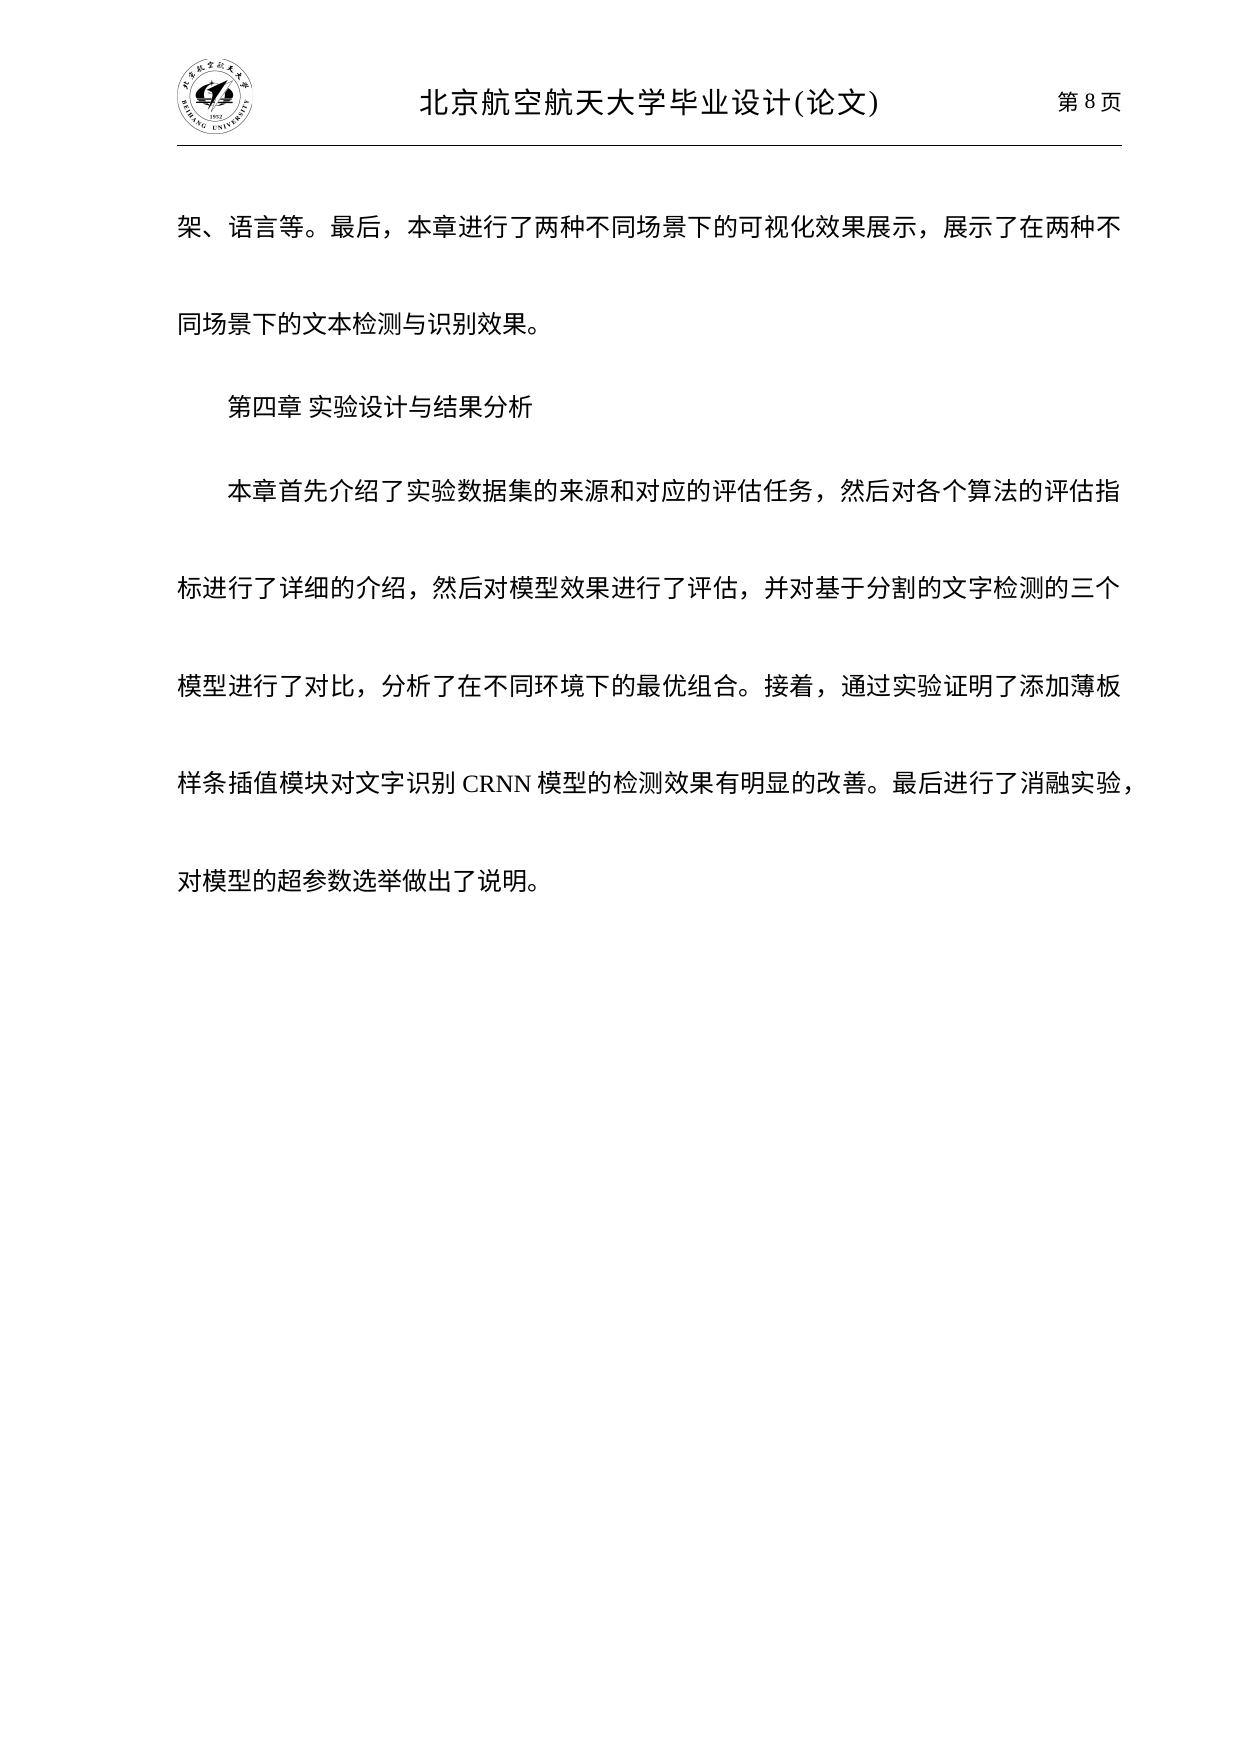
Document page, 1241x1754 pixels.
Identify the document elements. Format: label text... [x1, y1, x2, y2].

text 本章首先介绍了实验数据集的来源和对应的评估任务，然后对各个算法的评估指标进行了详细的介绍，然后对模型效果进行了评估，并对基于分割的文字检测的三个模型进行了对比，分析了在不同环境下的最优组合。接着，通过实验证明了添加薄板样条插值模块对文字识别CRNN模型的检测效果有明显的改善。最后进行了消融实验，对模型的超参数选举做出了说明。 [177, 457, 1122, 912]
picture [177, 59, 253, 134]
text 第四章 实验设计与结果分析 [177, 373, 1122, 438]
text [177, 193, 1122, 355]
